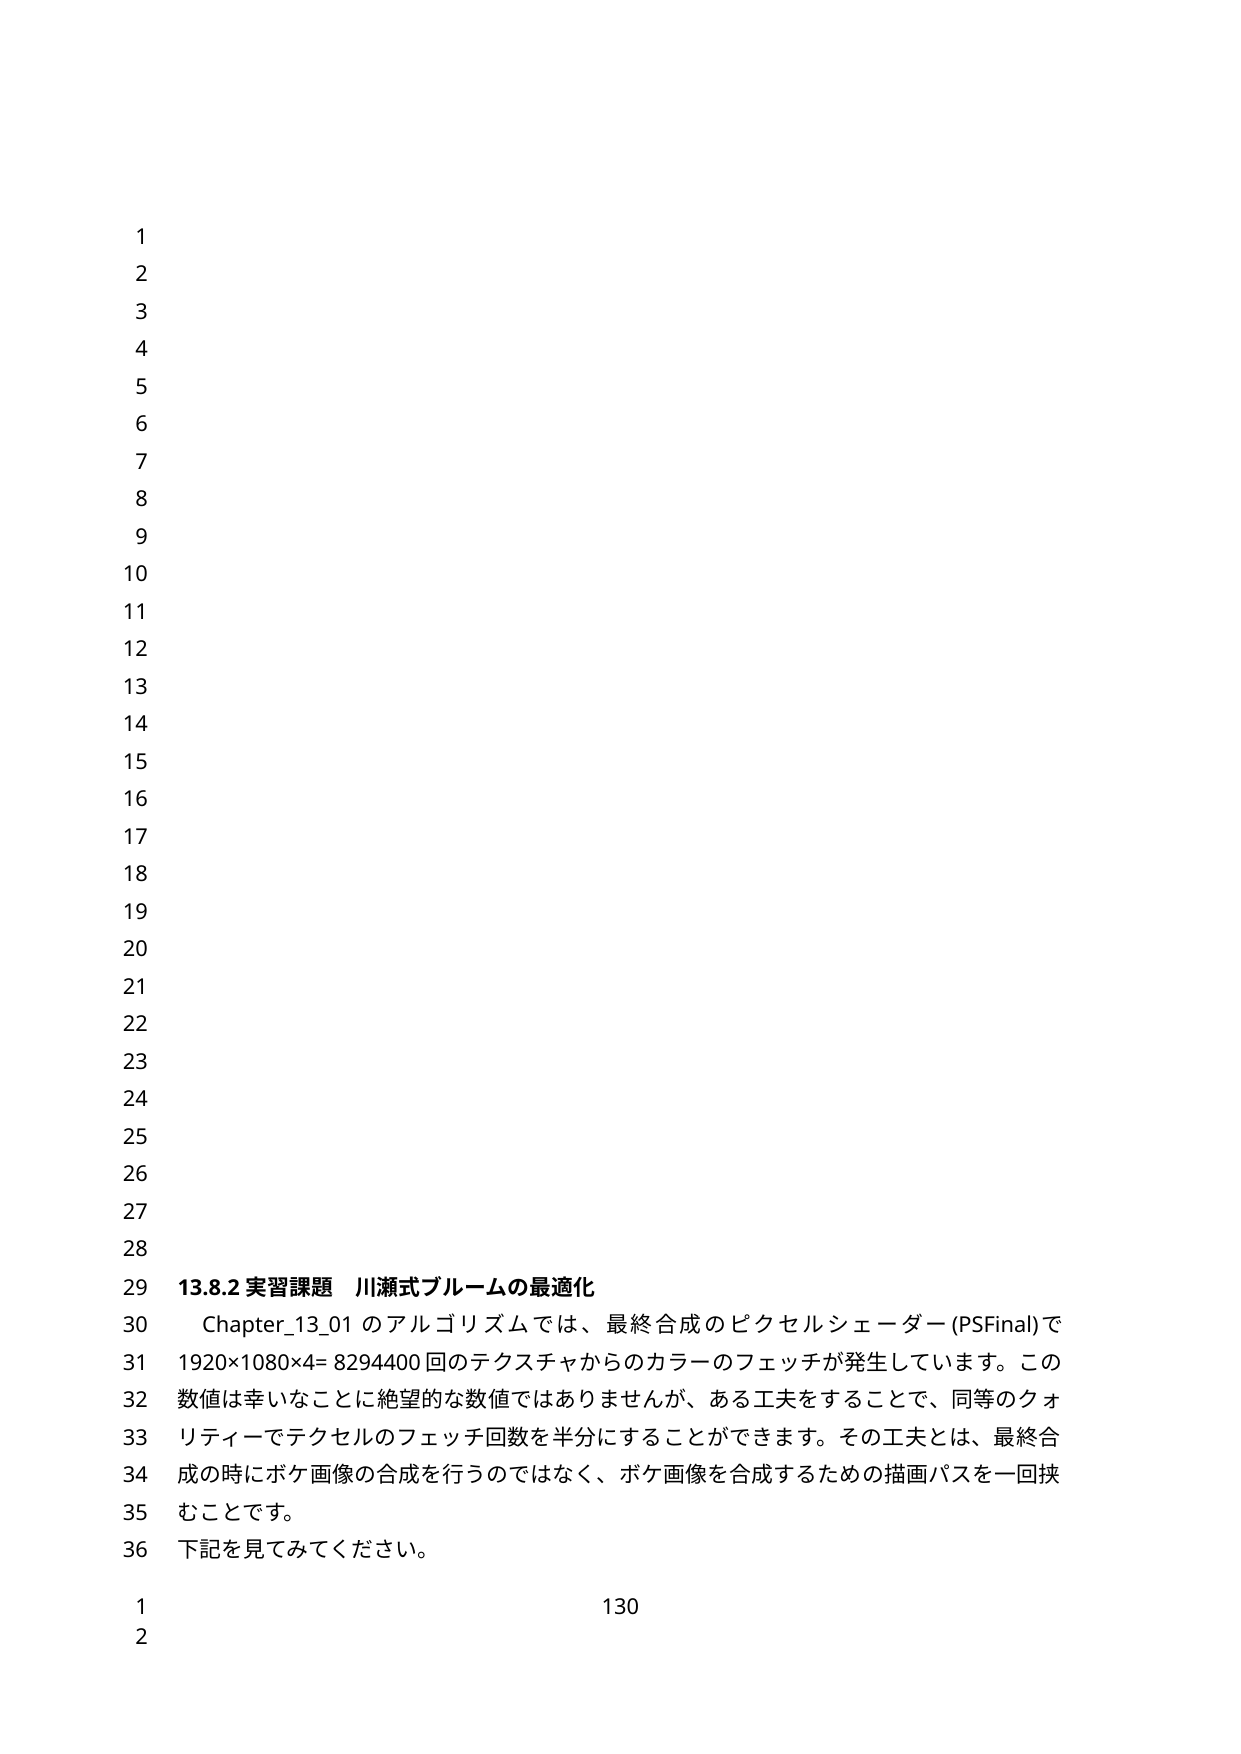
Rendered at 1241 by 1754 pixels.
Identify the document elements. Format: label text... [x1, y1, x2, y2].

text 下記を見てみてください。 [177, 1529, 1063, 1567]
subtitle 13.8.2 実習課題 川瀬式ブルームの最適化 [177, 1267, 1063, 1304]
text Chapter_13_01のアルゴリズムでは、最終合成のピクセルシェーダー(PSFinal)で1920×1080×4= 8294400回のテクスチャからのカラーのフェッチが発生しています。この数値は幸いなことに絶望的な数値ではありませんが、ある工夫をすることで、同等のクォリティーでテクセルのフェッチ回数を半分にすることができます。その工夫とは、最終合成の時にボケ画像の合成を行うのではなく、ボケ画像を合成するための描画パスを一回挟むことです。 [177, 1304, 1063, 1529]
